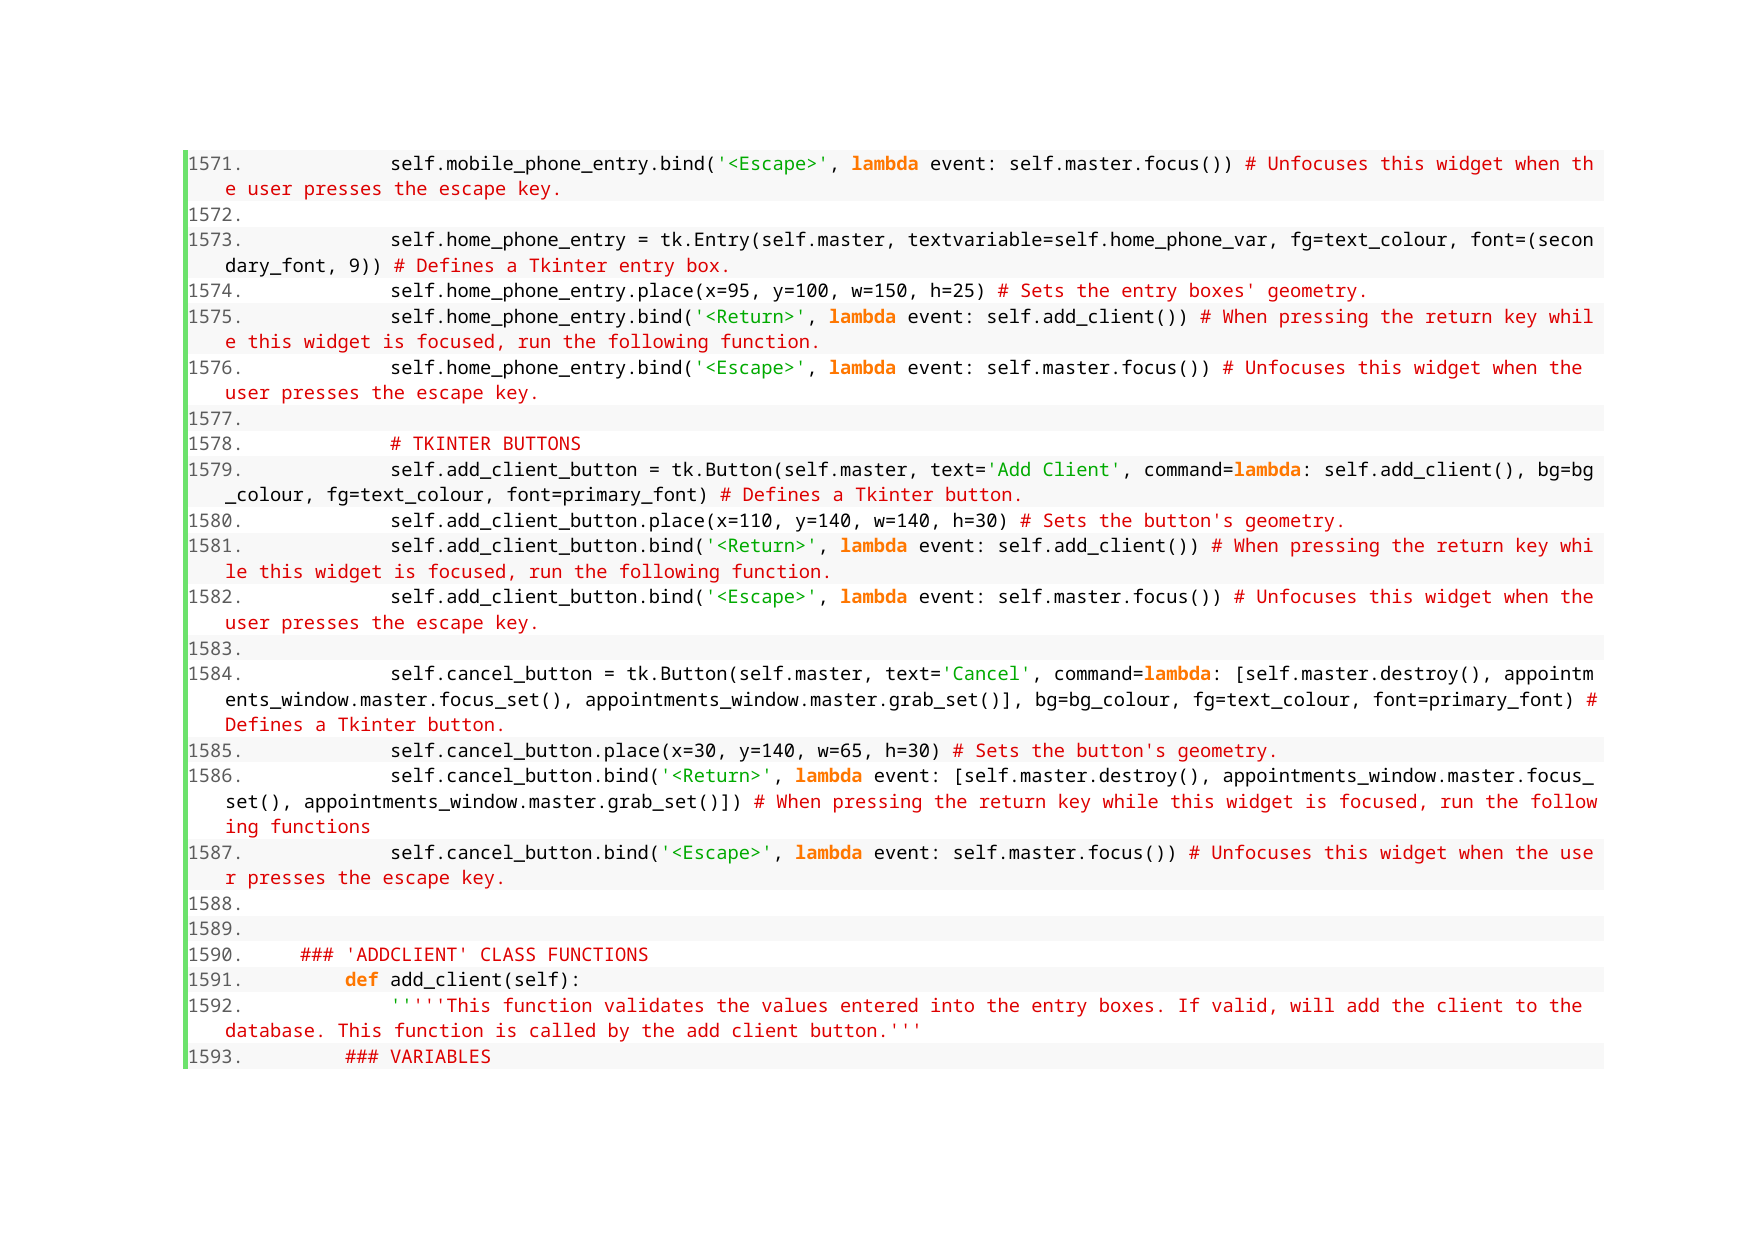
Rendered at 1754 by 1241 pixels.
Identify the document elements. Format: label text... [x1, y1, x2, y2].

list self.add_client_button.bind('<Return>', lambda event: self.add_client()) # When pressing the return key while this widget is focused, run the following function. [188, 533, 1604, 584]
list self.add_client_button = tk.Button(self.master, text='Add Client', command=lambda: self.add_client(), bg=bg_colour, fg=text_colour, font=primary_font) # Defines a Tkinter button. [188, 456, 1604, 507]
list self.cancel_button.bind('<Escape>', lambda event: self.master.focus()) # Unfocuses this widget when the user presses the escape key. [188, 839, 1604, 890]
list self.home_phone_entry.bind('<Return>', lambda event: self.add_client()) # When pressing the return key while this widget is focused, run the following function. [188, 303, 1604, 354]
list self.home_phone_entry = tk.Entry(self.master, textvariable=self.home_phone_var, fg=text_colour, font=(secondary_font, 9)) # Defines a Tkinter entry box. [188, 227, 1604, 278]
list self.cancel_button.bind('<Return>', lambda event: [self.master.destroy(), appointments_window.master.focus_set(), appointments_window.master.grab_set()]) # When pressing the return key while this widget is focused, run the following functions [188, 762, 1604, 839]
list self.add_client_button.bind('<Escape>', lambda event: self.master.focus()) # Unfocuses this widget when the user presses the escape key. [188, 584, 1604, 635]
list self.home_phone_entry.bind('<Escape>', lambda event: self.master.focus()) # Unfocuses this widget when the user presses the escape key. [188, 354, 1604, 405]
list ### 'ADDCLIENT' CLASS FUNCTIONS [188, 941, 1604, 967]
list self.mobile_phone_entry.bind('<Escape>', lambda event: self.master.focus()) # Unfocuses this widget when the user presses the escape key. [188, 150, 1604, 201]
list '''''This function validates the values entered into the entry boxes. If valid, will add the client to the database. This function is called by the add client button.''' [188, 992, 1604, 1043]
list # TKINTER BUTTONS [188, 431, 1604, 456]
list self.add_client_button.place(x=110, y=140, w=140, h=30) # Sets the button's geometry. [188, 507, 1604, 533]
list def add_client(self): [188, 967, 1604, 992]
list self.cancel_button = tk.Button(self.master, text='Cancel', command=lambda: [self.master.destroy(), appointments_window.master.focus_set(), appointments_window.master.grab_set()], bg=bg_colour, fg=text_colour, font=primary_font) # Defines a Tkinter button. [188, 660, 1604, 737]
list self.home_phone_entry.place(x=95, y=100, w=150, h=25) # Sets the entry boxes' geometry. [188, 278, 1604, 303]
list ### VARIABLES [188, 1043, 1604, 1069]
list self.cancel_button.place(x=30, y=140, w=65, h=30) # Sets the button's geometry. [188, 737, 1604, 762]
